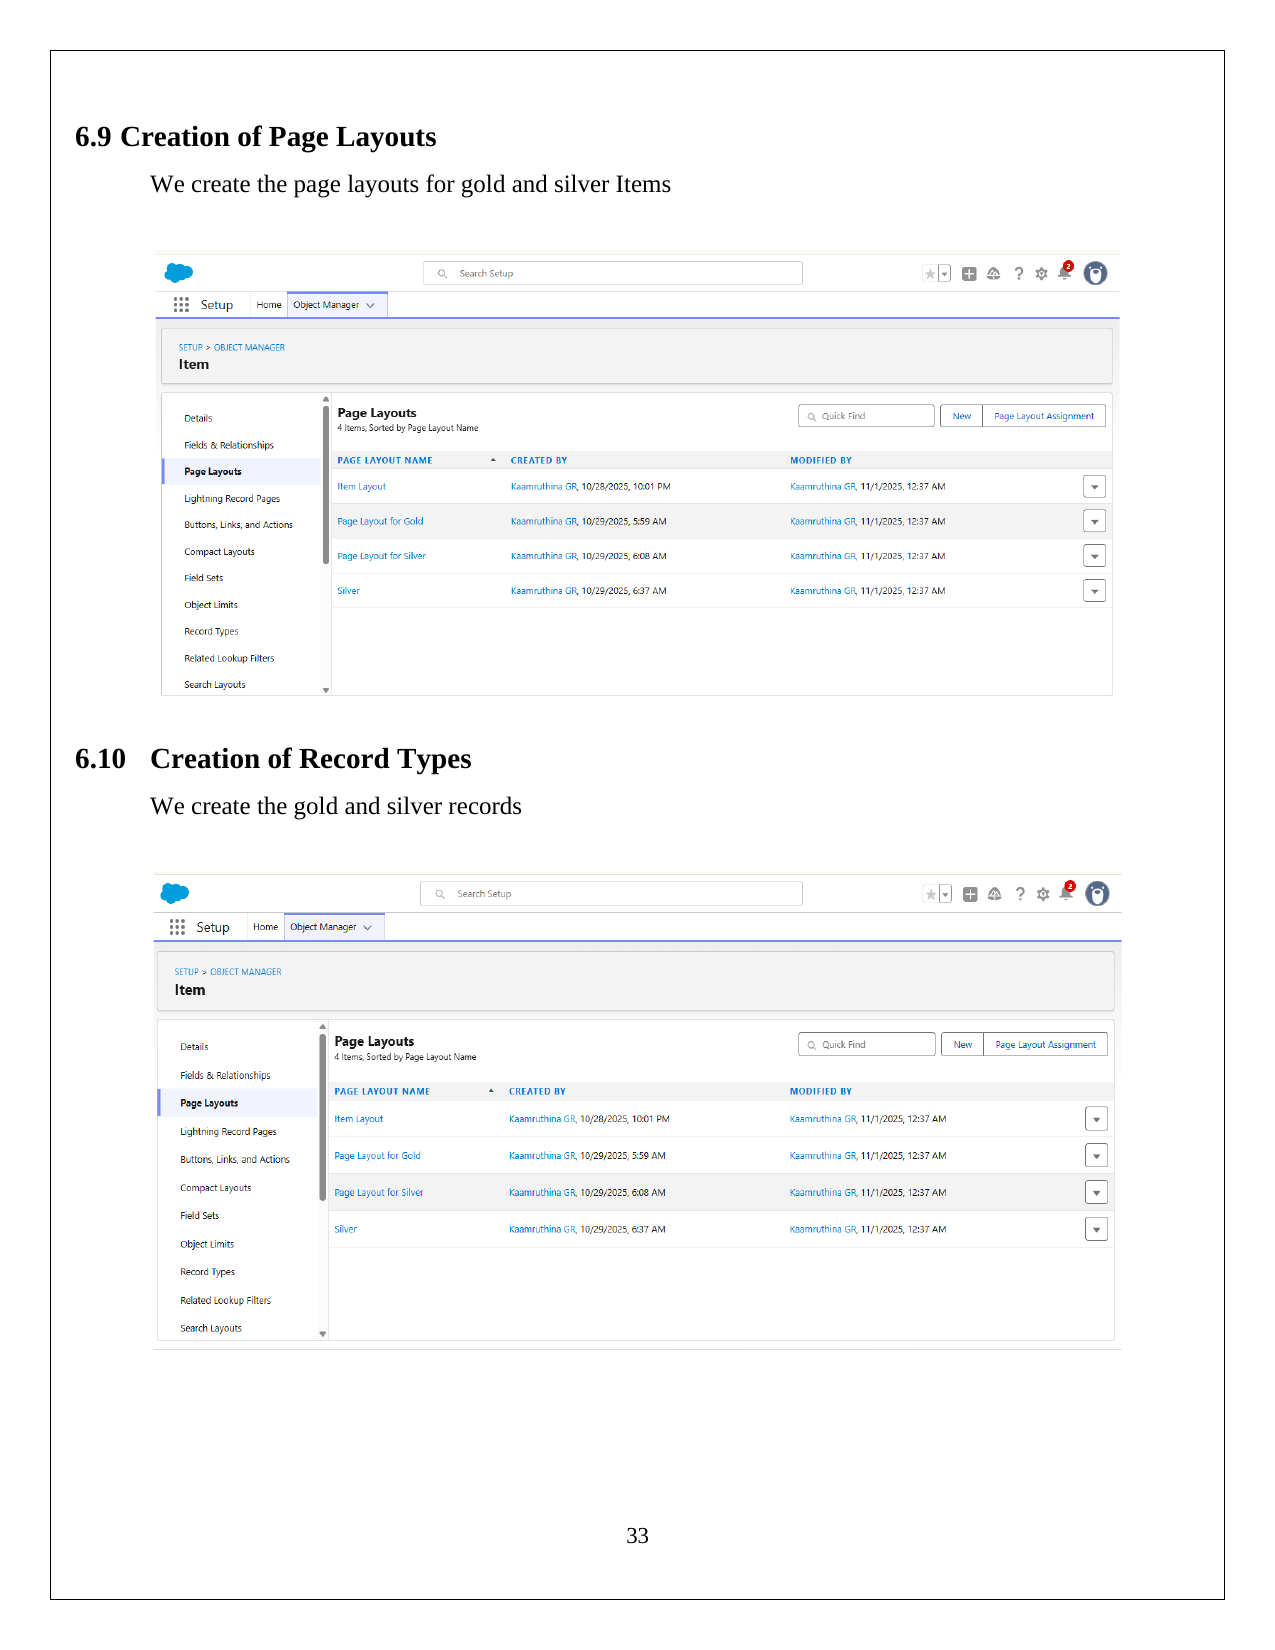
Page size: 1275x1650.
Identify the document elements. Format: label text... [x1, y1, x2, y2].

picture [153, 872, 1122, 1350]
list We create the page layouts for gold and silver Items [150, 169, 1200, 198]
list Creation of Page Layouts [75, 119, 1200, 152]
list Creation of Record Types [75, 741, 1200, 774]
list We create the gold and silver records [150, 791, 1200, 820]
picture [155, 250, 1120, 703]
